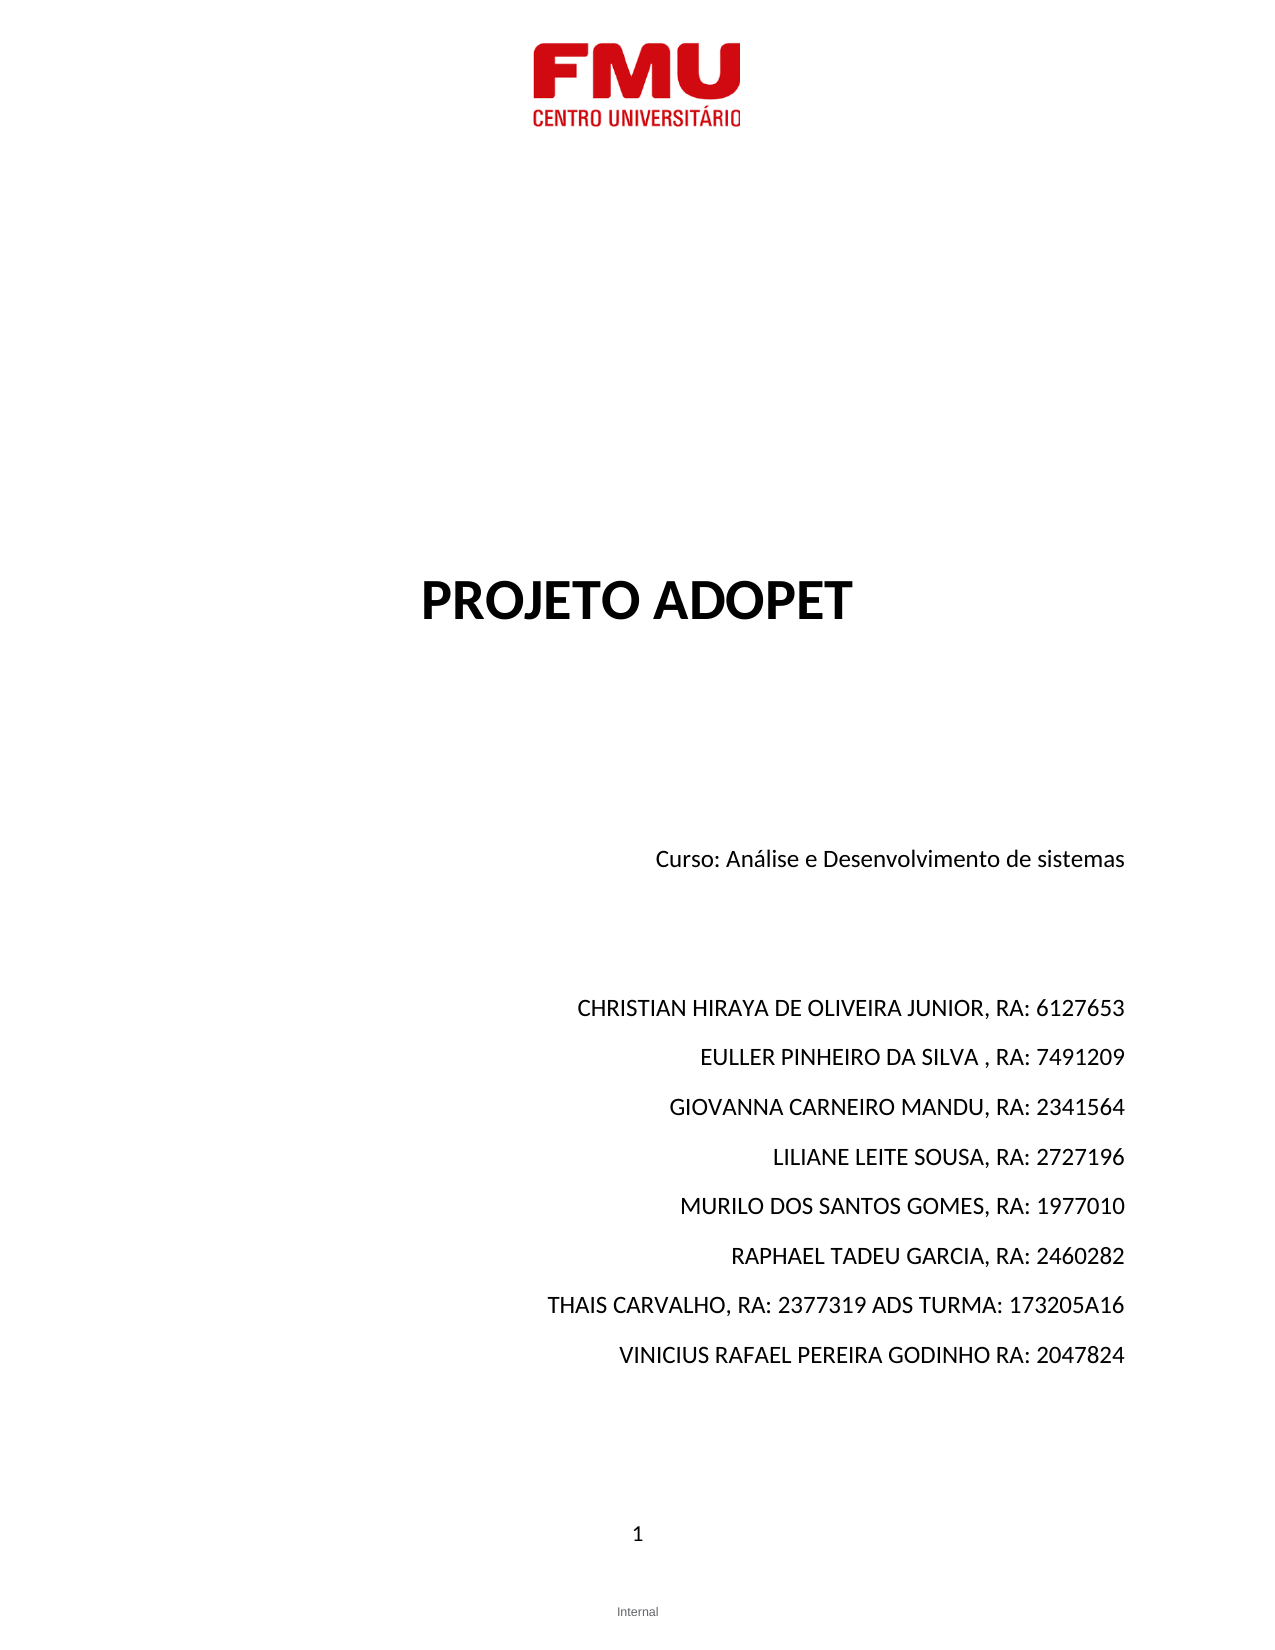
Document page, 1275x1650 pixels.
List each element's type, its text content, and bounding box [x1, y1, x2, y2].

text MURILO DOS SANTOS GOMES, RA: 1977010 [187, 1190, 1125, 1221]
text Curso: Análise e Desenvolvimento de sistemas [150, 843, 1125, 874]
text PROJETO ADOPET [150, 562, 1125, 634]
text CHRISTIAN HIRAYA DE OLIVEIRA JUNIOR, RA: 6127653 [187, 992, 1125, 1022]
text GIOVANNA CARNEIRO MANDU, RA: 2341564 [187, 1091, 1125, 1122]
text VINICIUS RAFAEL PEREIRA GODINHO RA: 2047824 [187, 1339, 1125, 1369]
picture [530, 34, 740, 131]
text EULLER PINHEIRO DA SILVA , RA: 7491209 [187, 1041, 1125, 1072]
text LILIANE LEITE SOUSA, RA: 2727196 [187, 1141, 1125, 1171]
text THAIS CARVALHO, RA: 2377319 ADS TURMA: 173205A16 [187, 1289, 1125, 1320]
text RAPHAEL TADEU GARCIA, RA: 2460282 [187, 1240, 1125, 1270]
